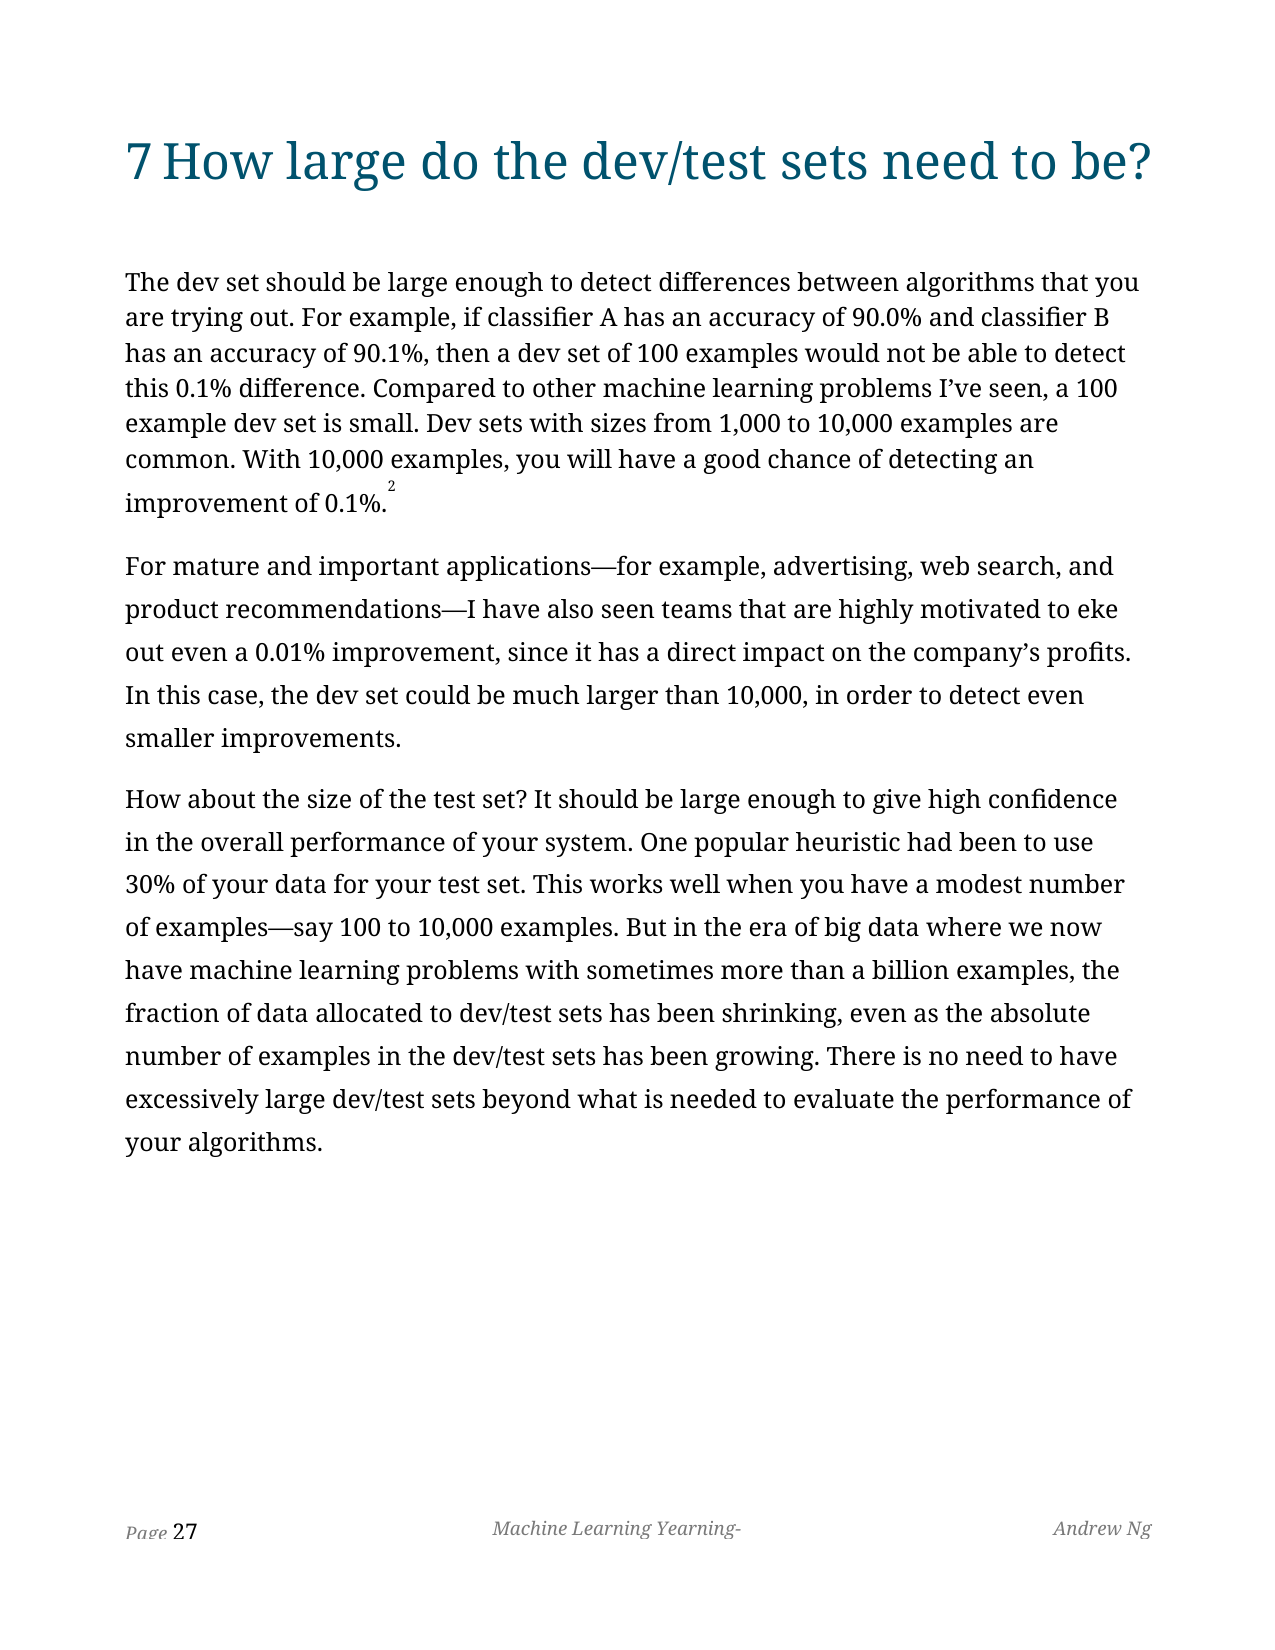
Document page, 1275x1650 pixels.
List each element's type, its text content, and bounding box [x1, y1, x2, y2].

text For mature and important applications—for example, advertising, web search, and product recommendations—I have also seen teams that are highly motivated to eke out even a 0.01% improvement, since it has a direct impact on the company’s profits. In this case, the dev set could be much larger than 10,000, in order to detect even smaller improvements. [125, 548, 1142, 754]
text The dev set should be large enough to detect differences between algorithms that you are trying out. For example, if classifier A has an accuracy of 90.0% and classifier B has an accuracy of 90.1%, then a dev set of 100 examples would not be able to detect this 0.1% difference. Compared to other machine learning problems I’ve seen, a 100 example dev set is small. Dev sets with sizes from 1,000 to 10,000 examples are common. With 10,000 examples, you will have a good chance of detecting an improvement of 0.1%.2 [125, 263, 1147, 520]
text How about the size of the test set? It should be large enough to give high confidence in the overall performance of your system. One popular heuristic had been to use 30% of your data for your test set. This works well when you have a modest number of examples—say 100 to 10,000 examples. But in the era of big data where we now have machine learning problems with sometimes more than a billion examples, the fraction of data allocated to dev/test sets has been shrinking, even as the absolute number of examples in the dev/test sets has been growing. There is no need to have excessively large dev/test sets beyond what is needed to evaluate the performance of your algorithms. [125, 781, 1142, 1159]
subtitle How large do the dev/test sets need to be? [125, 126, 1164, 194]
